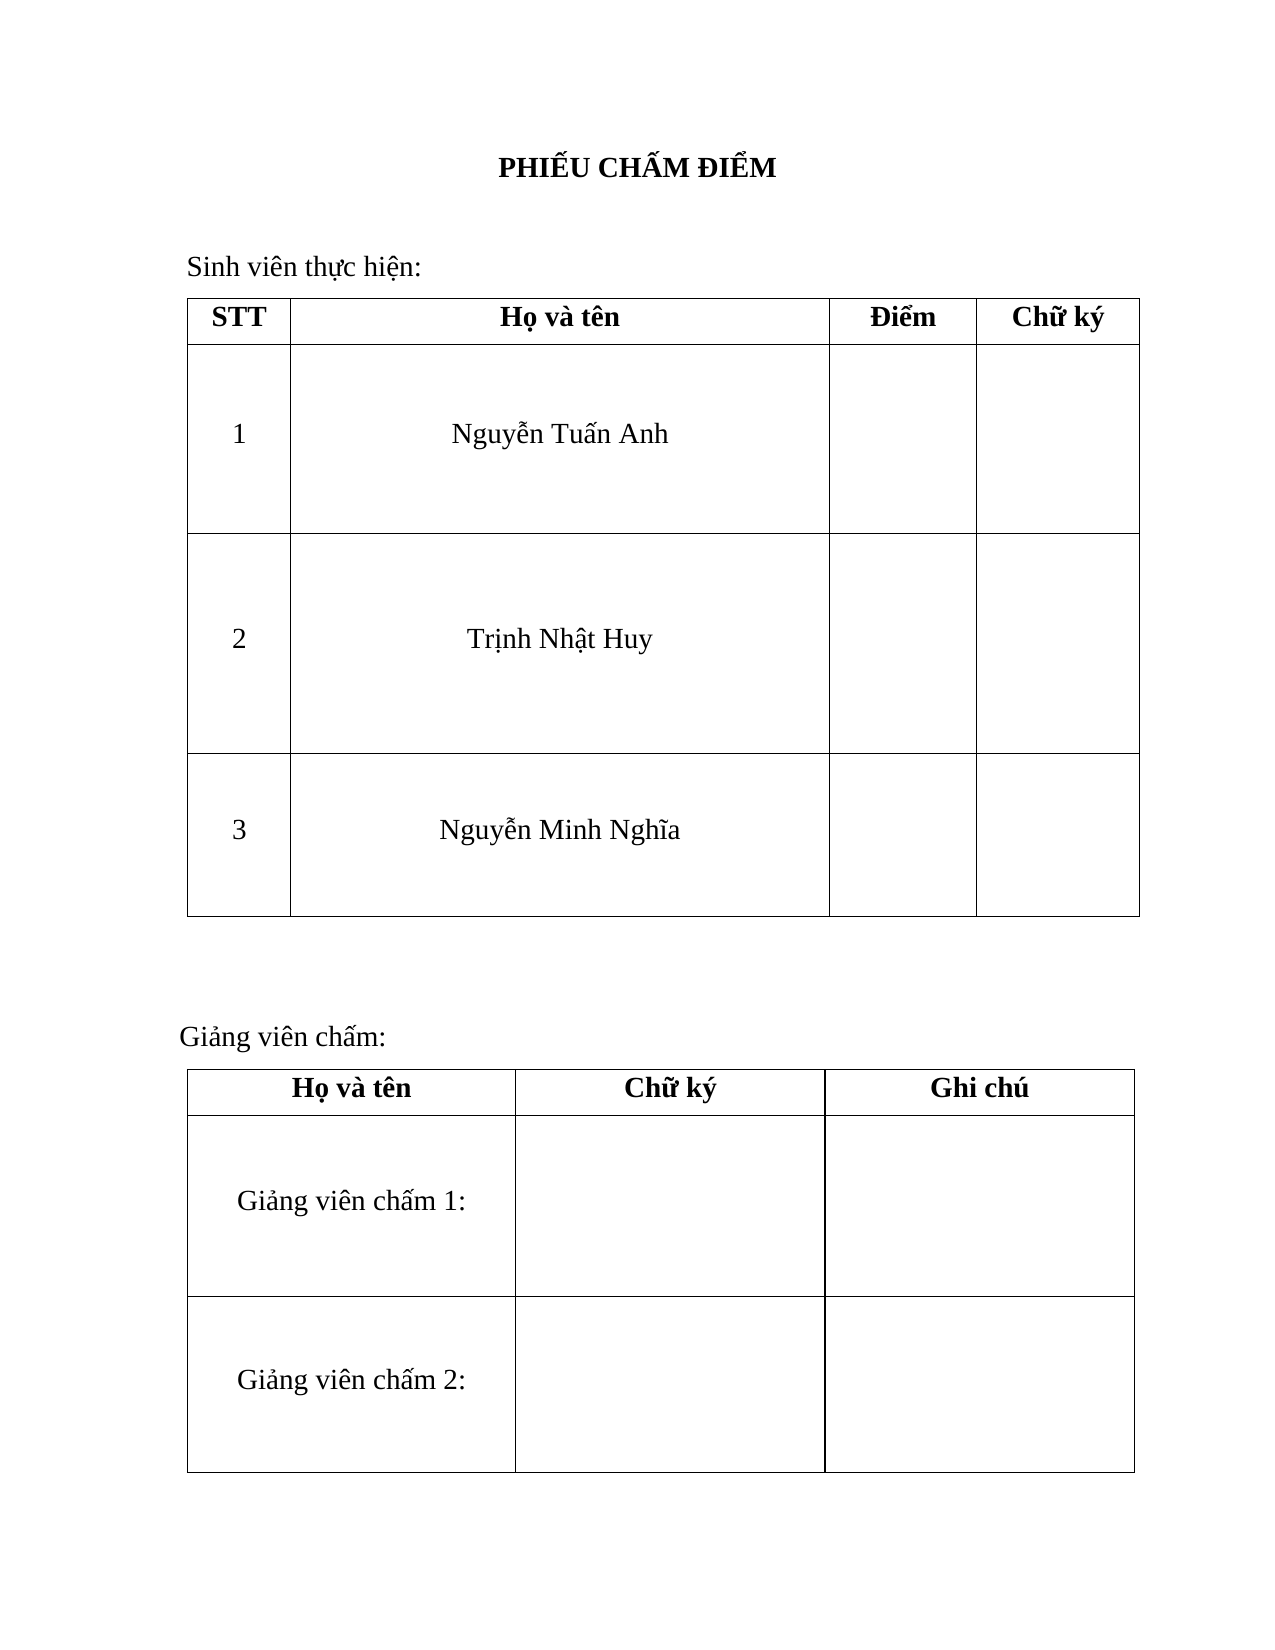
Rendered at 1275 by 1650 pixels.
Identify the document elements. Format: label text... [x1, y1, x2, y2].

table_cell Trịnh Nhật Huy [291, 534, 829, 753]
text Sinh viên thực hiện: [150, 249, 1125, 282]
table_cell [826, 1297, 1134, 1472]
table_cell [830, 345, 976, 532]
table_cell Giảng viên chấm 2: [188, 1297, 515, 1472]
table_cell [977, 754, 1139, 916]
text PHIẾU CHẤM ĐIỂM [150, 150, 1125, 183]
table_header Họ và tên [291, 299, 829, 344]
table_cell Nguyễn Tuấn Anh [291, 345, 829, 532]
table_header Điểm [830, 299, 976, 344]
table_cell [826, 1116, 1134, 1296]
table_cell [977, 345, 1139, 532]
table_header Ghi chú [826, 1070, 1134, 1114]
table_cell 2 [188, 534, 290, 753]
table_header Họ và tên [188, 1070, 515, 1114]
table_cell Giảng viên chấm 1: [188, 1116, 515, 1296]
table_header Chữ ký [516, 1070, 824, 1114]
table_cell [830, 534, 976, 753]
text Giảng viên chấm: [150, 1019, 1125, 1053]
table_cell 3 [188, 754, 290, 916]
table_cell [516, 1297, 824, 1472]
table_cell [830, 754, 976, 916]
table_cell [516, 1116, 824, 1296]
table_cell 1 [188, 345, 290, 532]
table_cell Nguyễn Minh Nghĩa [291, 754, 829, 916]
table_header STT [188, 299, 290, 344]
table_cell [977, 534, 1139, 753]
table_header Chữ ký [977, 299, 1139, 344]
